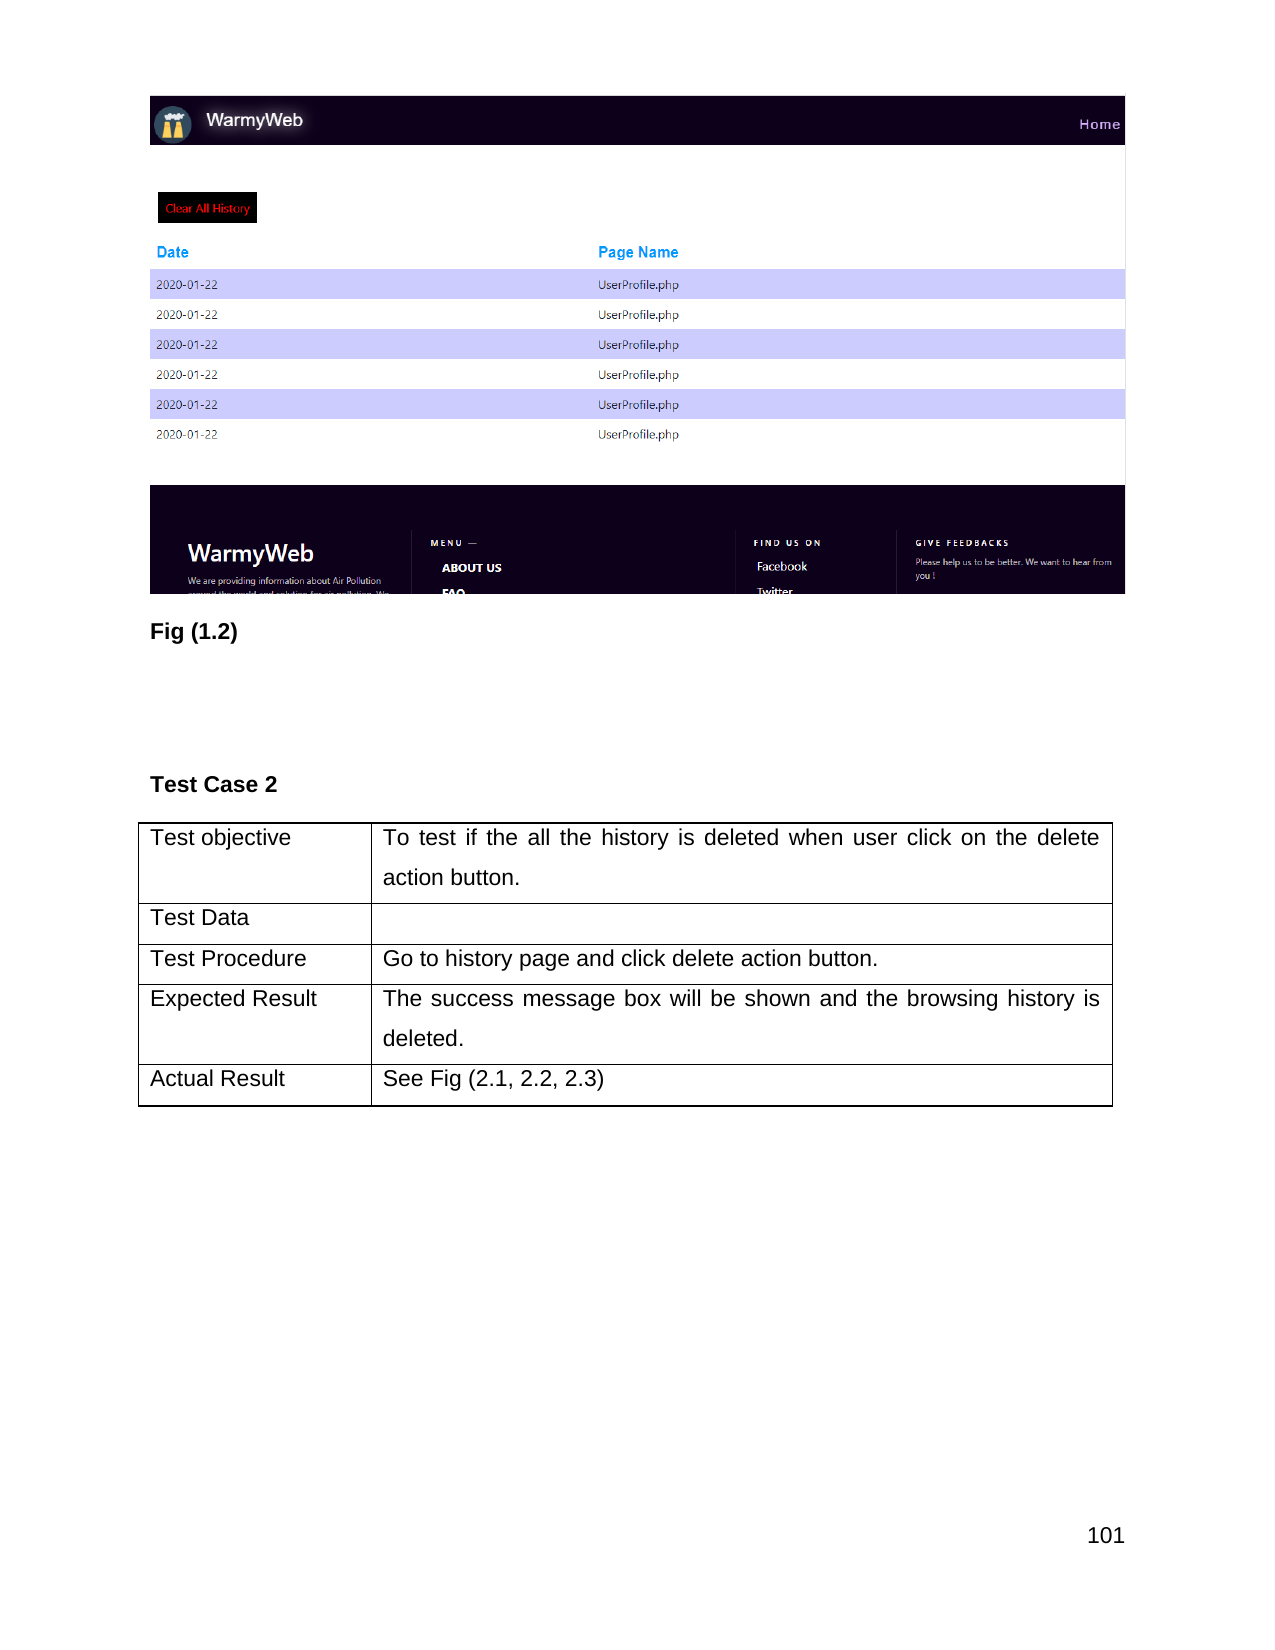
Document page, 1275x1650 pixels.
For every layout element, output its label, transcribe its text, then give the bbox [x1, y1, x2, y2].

table_header Test objective [139, 824, 371, 903]
table_cell The success message box will be shown and the browsing history is deleted. [372, 985, 1112, 1064]
text Fig (1.2) [150, 618, 1125, 644]
picture [150, 93, 1125, 594]
table_cell See Fig (2.1, 2.2, 2.3) [372, 1065, 1112, 1105]
table_cell Test Procedure [139, 945, 371, 984]
text Test Case 2 [150, 771, 1125, 797]
table_cell Test Data [139, 904, 371, 944]
table_header To test if the all the history is deleted when user click on the delete action button. [372, 824, 1112, 903]
table_cell Expected Result [139, 985, 371, 1064]
table_cell Go to history page and click delete action button. [372, 945, 1112, 984]
table_cell [372, 904, 1112, 944]
table_cell Actual Result [139, 1065, 371, 1105]
